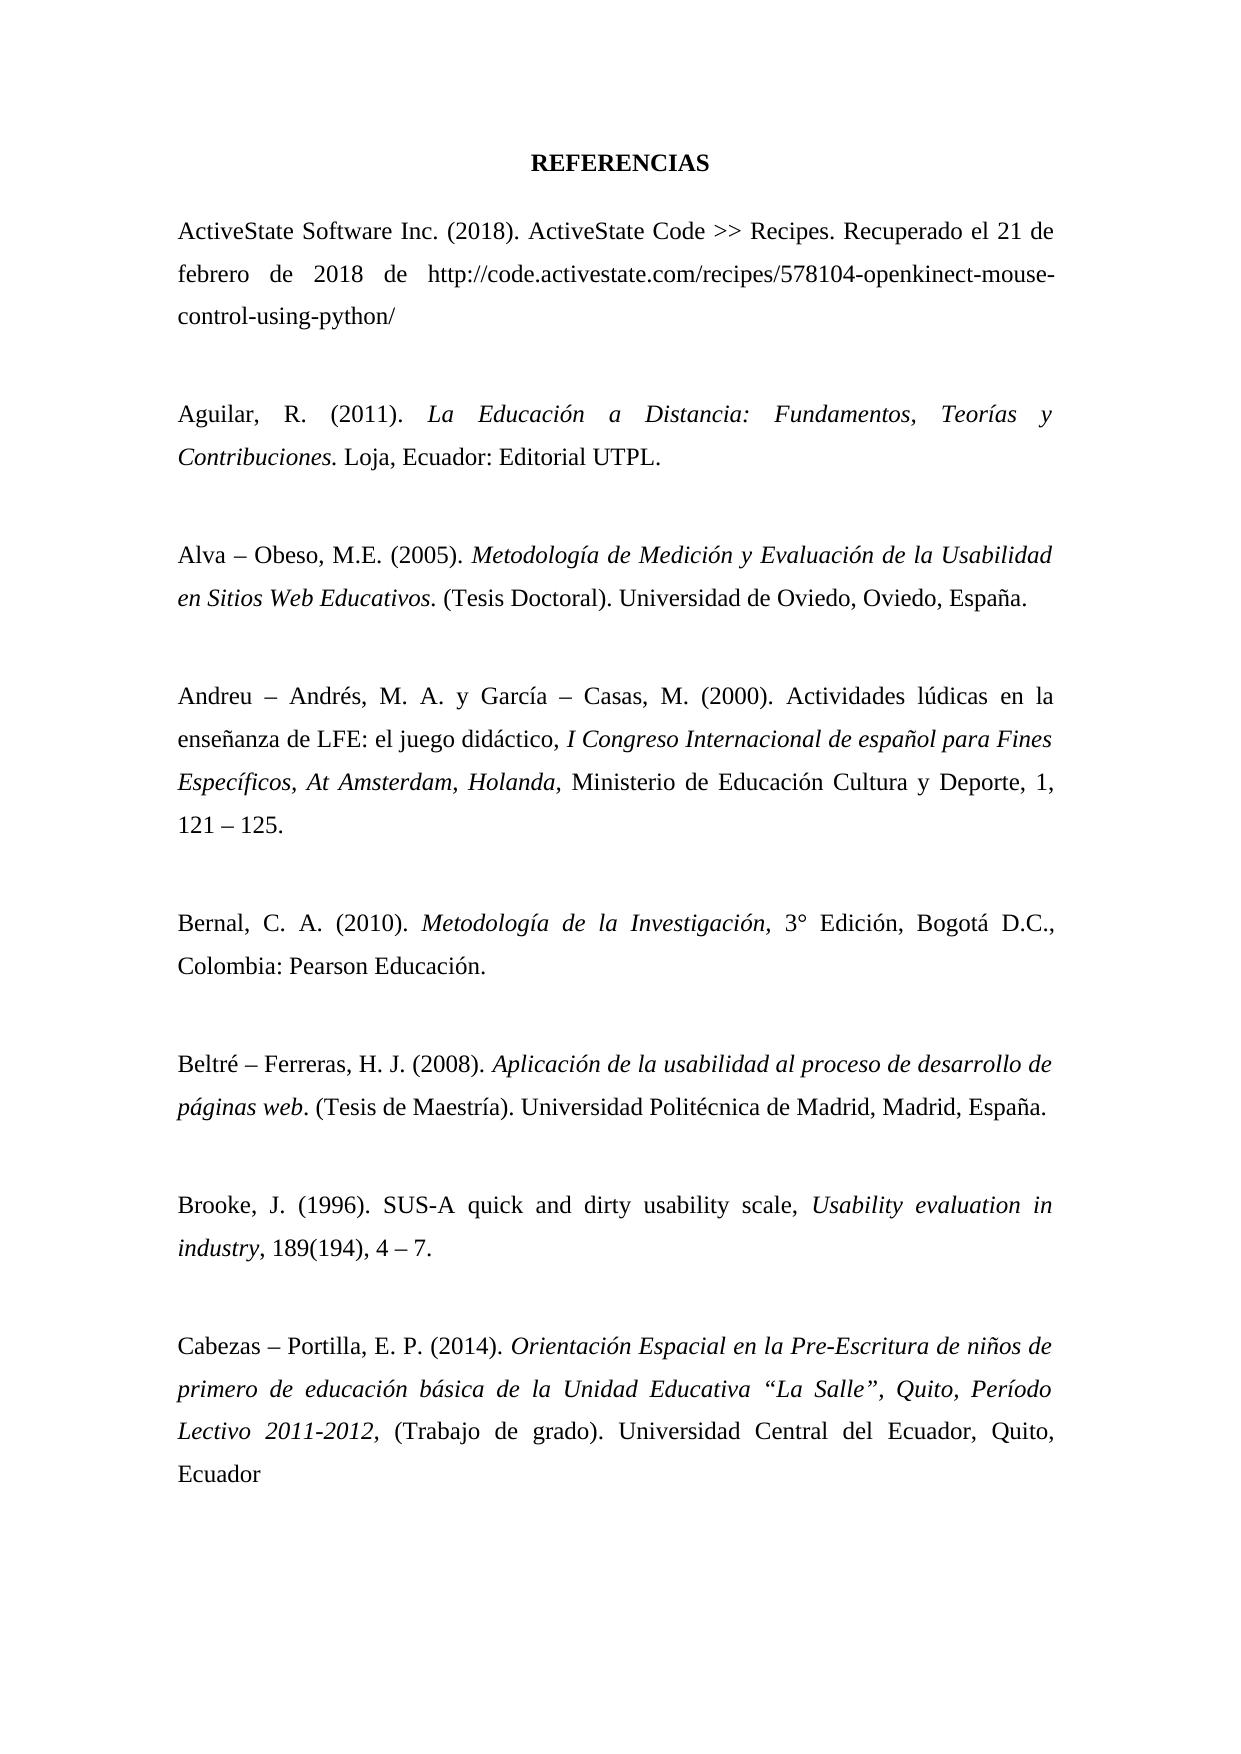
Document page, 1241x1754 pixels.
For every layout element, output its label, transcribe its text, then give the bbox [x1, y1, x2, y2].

text Bernal, C. A. (2010). Metodología de la Investigación, 3° Edición, Bogotá D.C., Colombia: Pearson Educación. [177, 908, 1055, 979]
text Beltré – Ferreras, H. J. (2008). Aplicación de la usabilidad al proceso de desarrollo de páginas web. (Tesis de Maestría). Universidad Politécnica de Madrid, Madrid, España. [177, 1049, 1055, 1121]
text ActiveState Software Inc. (2018). ActiveState Code >> Recipes. Recuperado el 21 de febrero de 2018 de http://code.activestate.com/recipes/578104-openkinect-mouse-control-using-python/ [177, 216, 1055, 330]
text Andreu – Andrés, M. A. y García – Casas, M. (2000). Actividades lúdicas en la enseñanza de LFE: el juego didáctico, I Congreso Internacional de español para Fines Específicos, At Amsterdam, Holanda, Ministerio de Educación Cultura y Deporte, 1, 121 – 125. [177, 681, 1055, 839]
subtitle REFERENCIAS [177, 148, 1063, 176]
text Cabezas – Portilla, E. P. (2014). Orientación Espacial en la Pre-Escritura de niños de primero de educación básica de la Unidad Educativa “La Salle”, Quito, Período Lectivo 2011-2012, (Trabajo de grado). Universidad Central del Ecuador, Quito, Ecuador [177, 1331, 1055, 1488]
text Aguilar, R. (2011). La Educación a Distancia: Fundamentos, Teorías y Contribuciones. Loja, Ecuador: Editorial UTPL. [177, 399, 1055, 471]
text Alva – Obeso, M.E. (2005). Metodología de Medición y Evaluación de la Usabilidad en Sitios Web Educativos. (Tesis Doctoral). Universidad de Oviedo, Oviedo, España. [177, 541, 1055, 612]
text Brooke, J. (1996). SUS-A quick and dirty usability scale, Usability evaluation in industry, 189(194), 4 – 7. [177, 1190, 1055, 1261]
